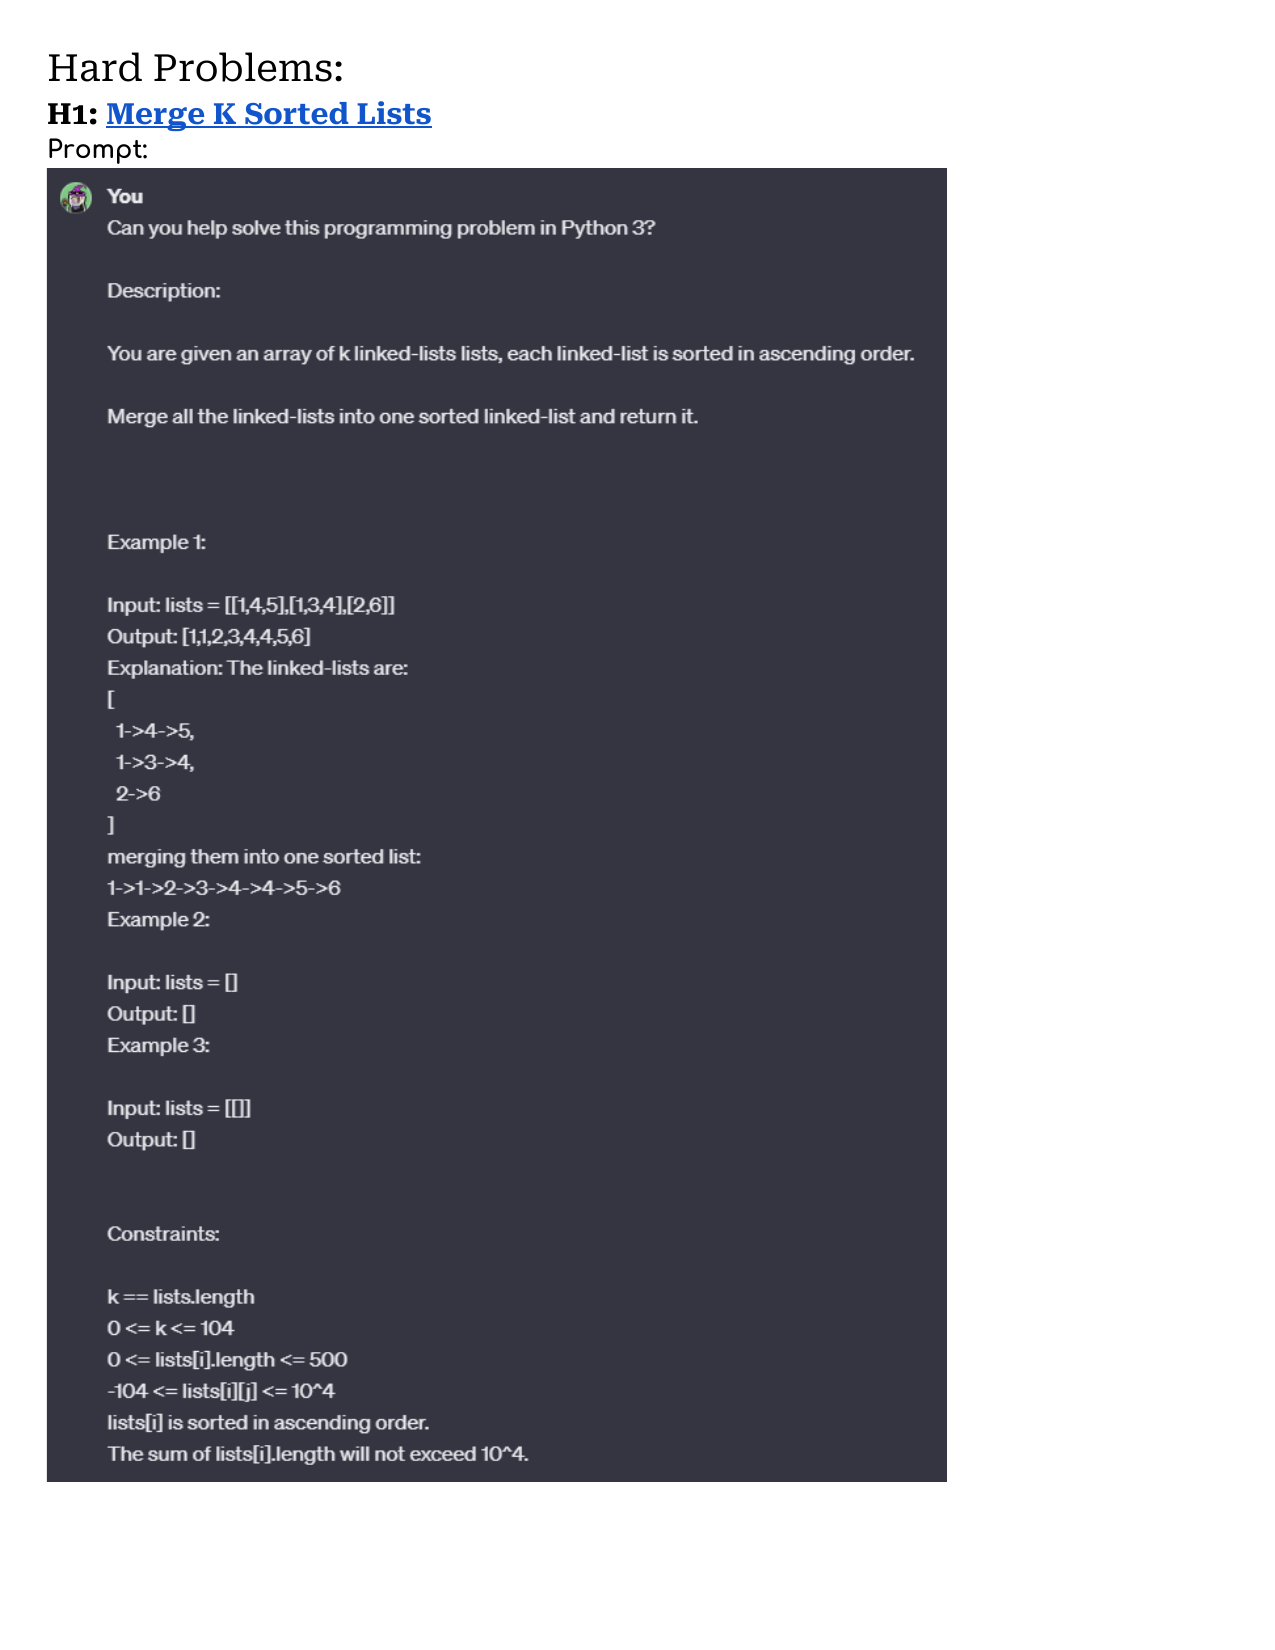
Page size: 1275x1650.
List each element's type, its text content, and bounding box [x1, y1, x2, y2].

picture [46, 168, 947, 1482]
subtitle Prompt: [47, 136, 1209, 164]
subtitle H1: Merge K Sorted Lists [47, 97, 1209, 131]
title Hard Problems: [47, 47, 1209, 91]
